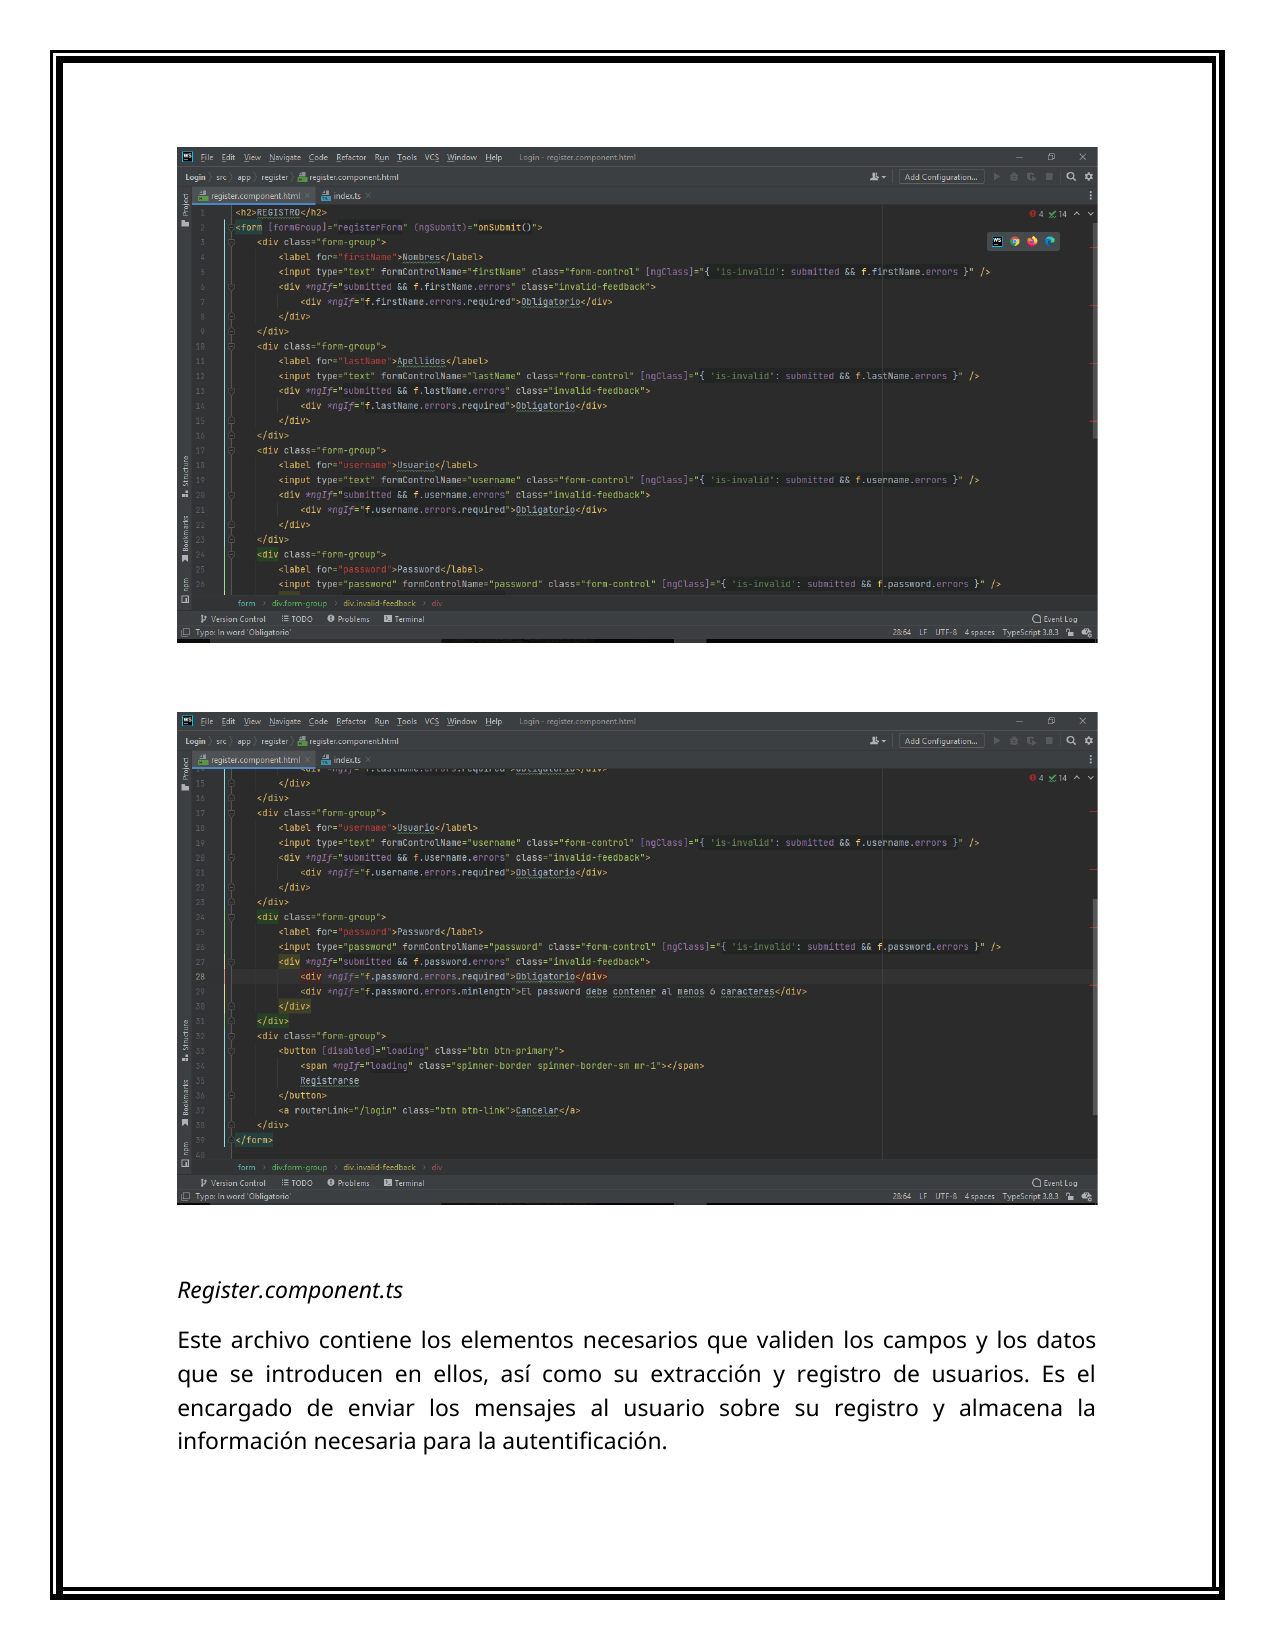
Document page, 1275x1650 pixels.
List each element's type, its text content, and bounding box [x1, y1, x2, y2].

text Register.component.ts [177, 1273, 1098, 1305]
picture [177, 147, 1098, 643]
text Este archivo contiene los elementos necesarios que validen los campos y los datos que se introducen en ellos, así como su extracción y registro de usuarios. Es el encargado de enviar los mensajes al usuario sobre su registro y almacena la información necesaria para la autentificación. [177, 1324, 1098, 1456]
picture [177, 712, 1098, 1205]
